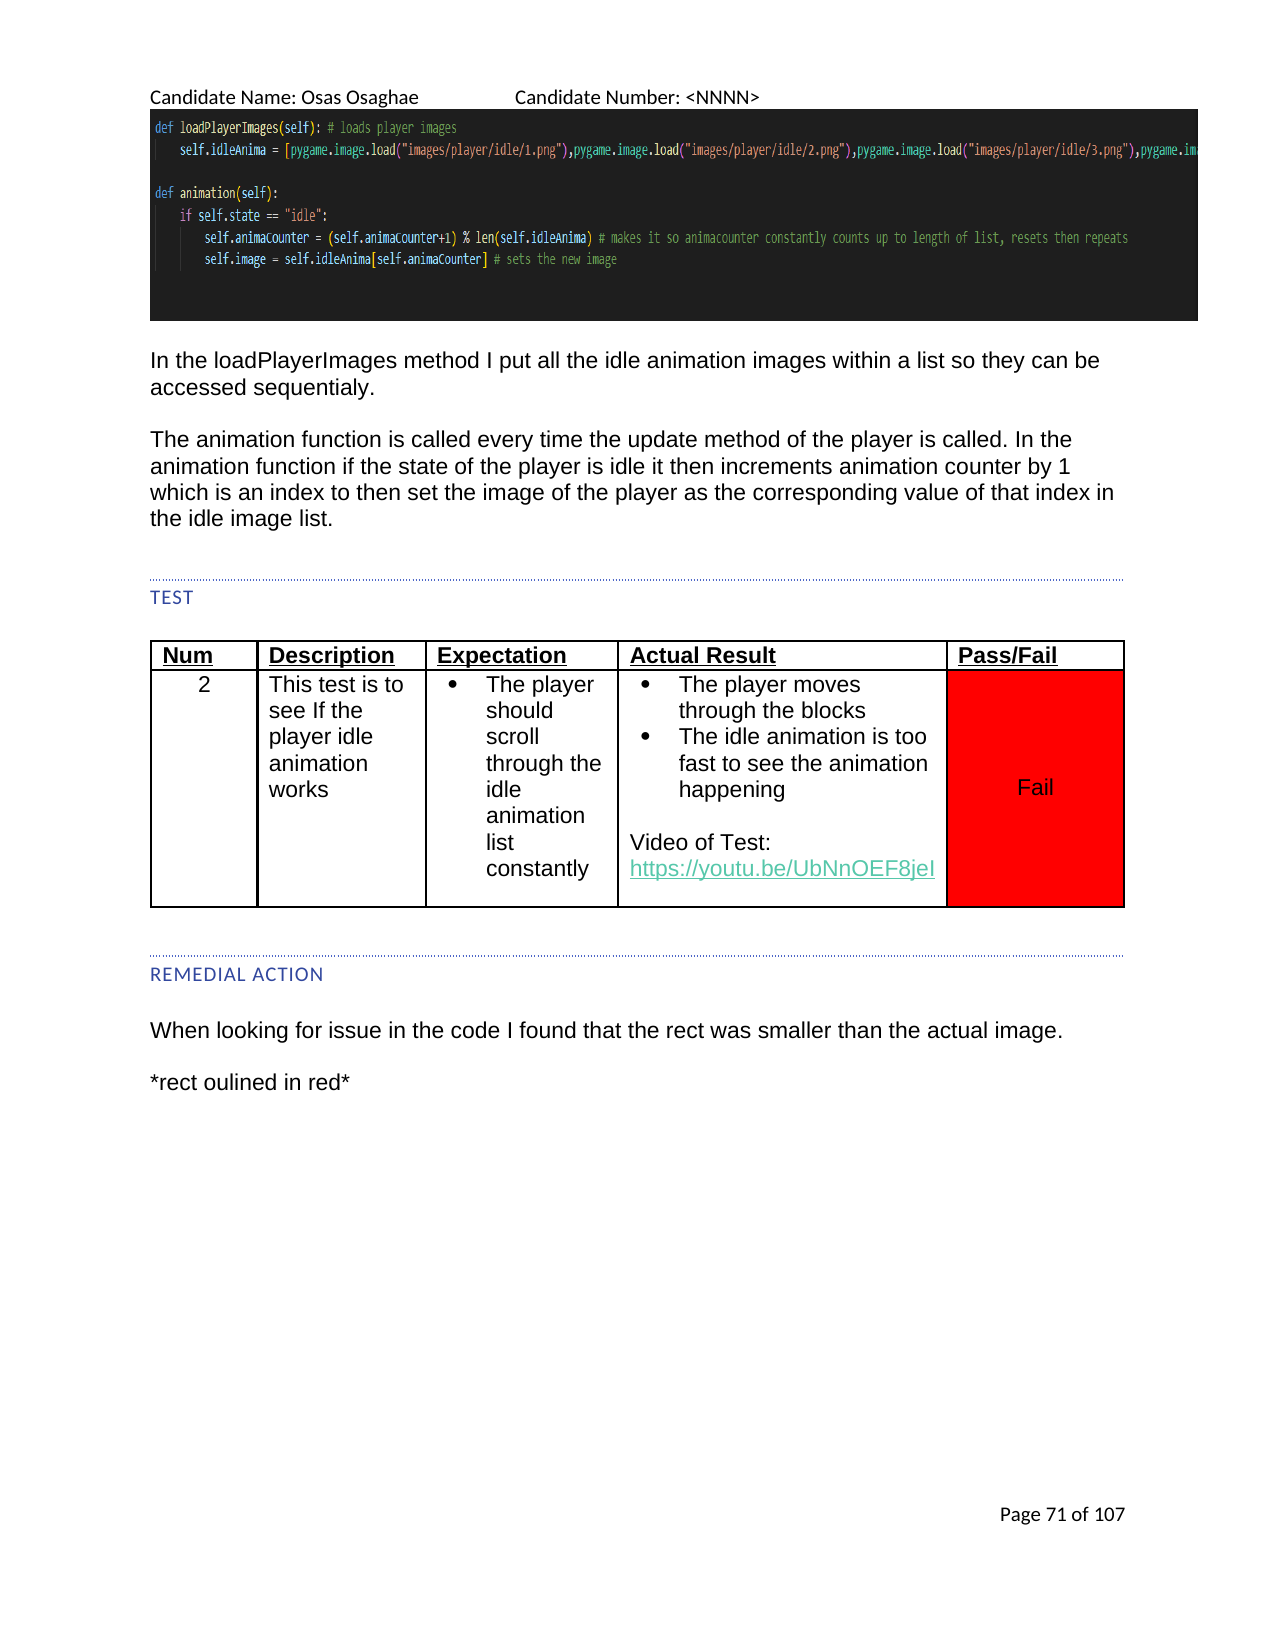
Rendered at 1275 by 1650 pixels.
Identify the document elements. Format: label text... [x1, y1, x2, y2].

table_header Expectation [427, 642, 617, 668]
text When looking for issue in the code I found that the rect was smaller than the actual image. [150, 1017, 1125, 1043]
table_cell The player moves through the blocks The idle animation is too fast to see the animation happening Video of Test: https://youtu.be/UbNnOEF8jeI [619, 671, 946, 906]
text The animation function is called every time the update method of the player is called. In the animation function if the state of the player is idle it then increments animation counter by 1 which is an index to then set the image of the player as the corresponding value of that index in the idle image list. [150, 426, 1125, 532]
table_cell Fail [948, 671, 1123, 906]
table_header Actual Result [619, 642, 946, 668]
table_cell This test is to see If the player idle animation works [259, 671, 425, 906]
table_header Pass/Fail [948, 642, 1123, 668]
subtitle Test [150, 579, 1125, 610]
text *rect oulined in red* [150, 1069, 1125, 1096]
table_header Num [152, 642, 256, 668]
table_cell The player should scroll through the idle animation list constantly [427, 671, 617, 906]
picture [150, 109, 1198, 321]
text In the loadPlayerImages method I put all the idle animation images within a list so they can be accessed sequentialy. [150, 347, 1125, 400]
table_header Description [259, 642, 425, 668]
subtitle Remedial Action [150, 955, 1125, 986]
table_cell 2 [152, 671, 256, 906]
